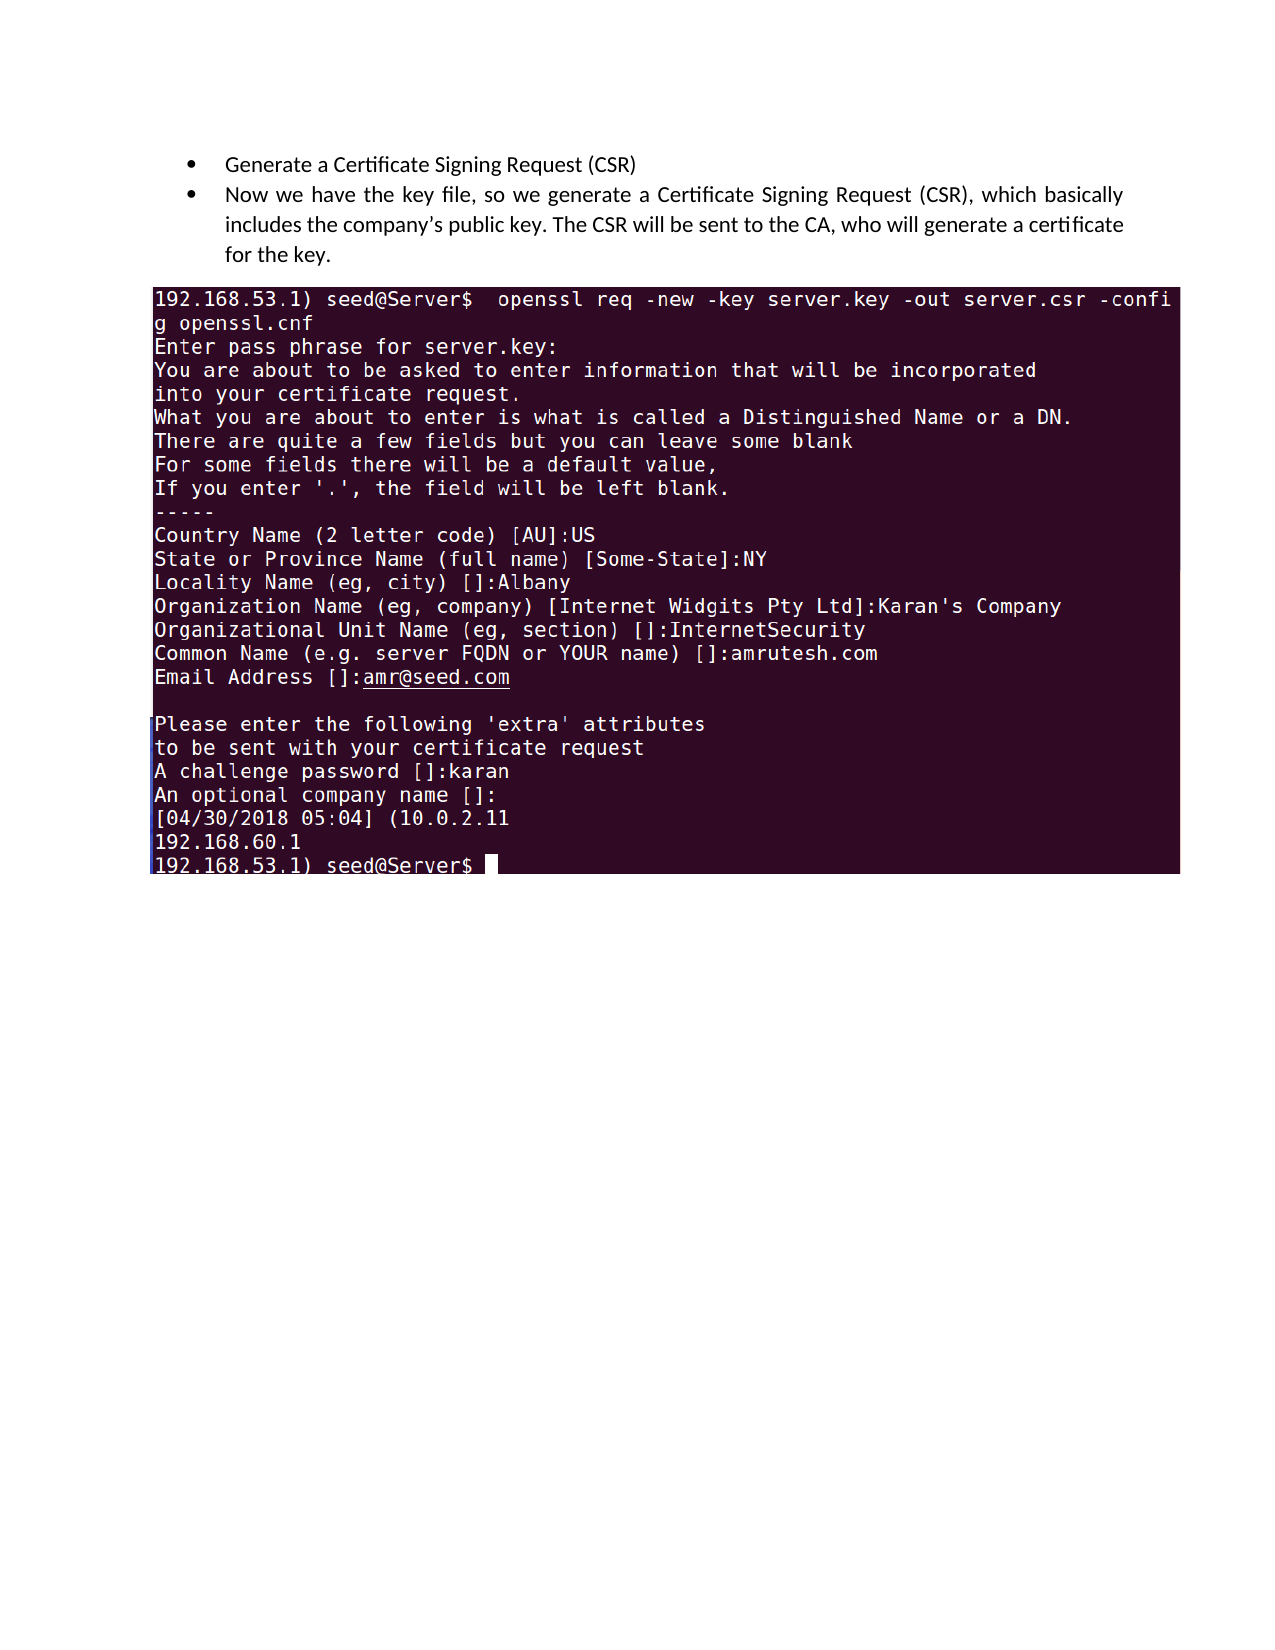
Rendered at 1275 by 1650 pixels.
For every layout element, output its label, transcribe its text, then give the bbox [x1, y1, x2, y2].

list Generate a Certificate Signing Request (CSR) [187, 150, 1125, 178]
picture [150, 287, 1181, 874]
list Now we have the key ﬁle, so we generate a Certiﬁcate Signing Request (CSR), which basically includes the company’s public key. The CSR will be sent to the CA, who will generate a certiﬁcate for the key. [187, 180, 1125, 269]
